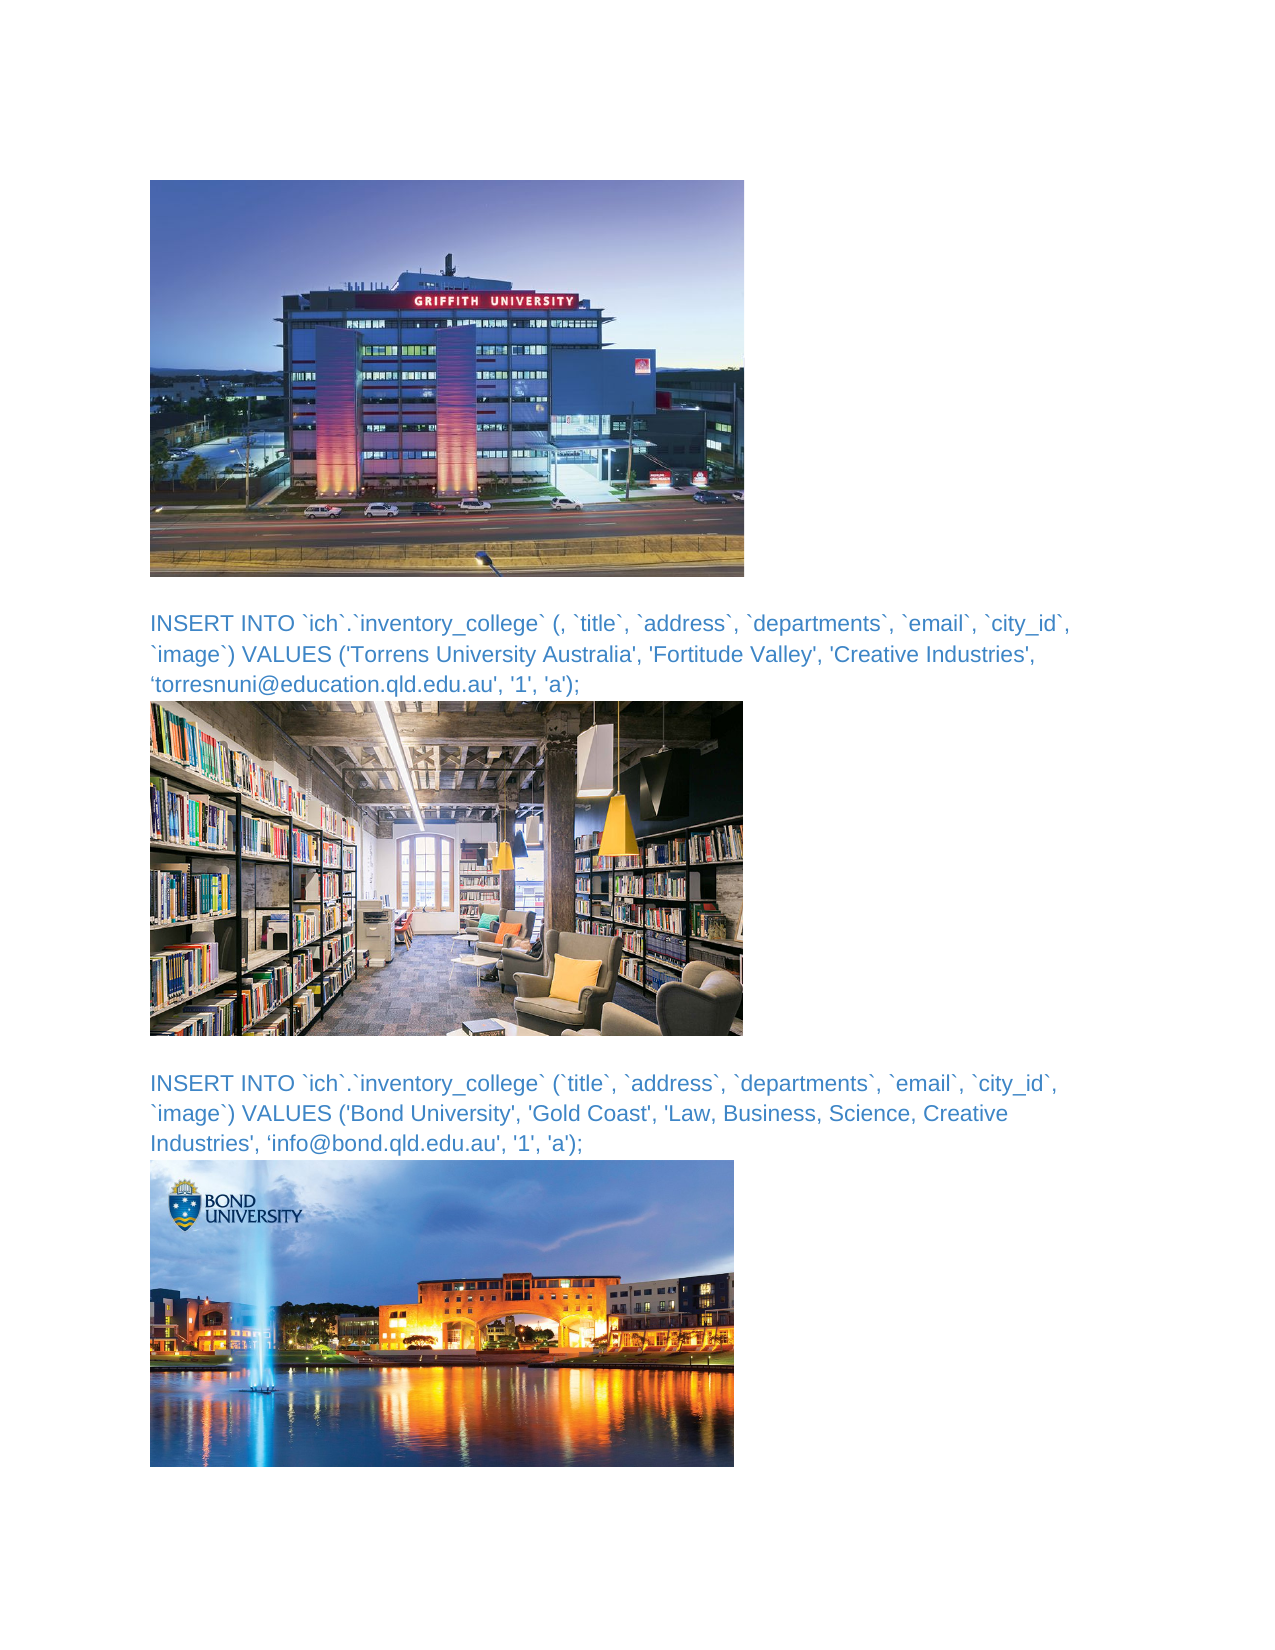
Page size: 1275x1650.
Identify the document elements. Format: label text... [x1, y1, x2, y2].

picture [150, 701, 743, 1036]
picture [150, 1160, 734, 1467]
picture [150, 180, 745, 577]
text INSERT INTO `ich`.`inventory_college` (`title`, `address`, `departments`, `email`, `city_id`, `image`) VALUES ('Bond University', 'Gold Coast', 'Law, Business, Science, Creative Industries', ‘info@bond.qld.edu.au', '1', 'a'); [150, 1069, 1125, 1156]
text INSERT INTO `ich`.`inventory_college` (, `title`, `address`, `departments`, `email`, `city_id`, `image`) VALUES ('Torrens University Australia', 'Fortitude Valley', 'Creative Industries', ‘torresnuni@education.qld.edu.au', '1', 'a'); [150, 610, 1125, 697]
